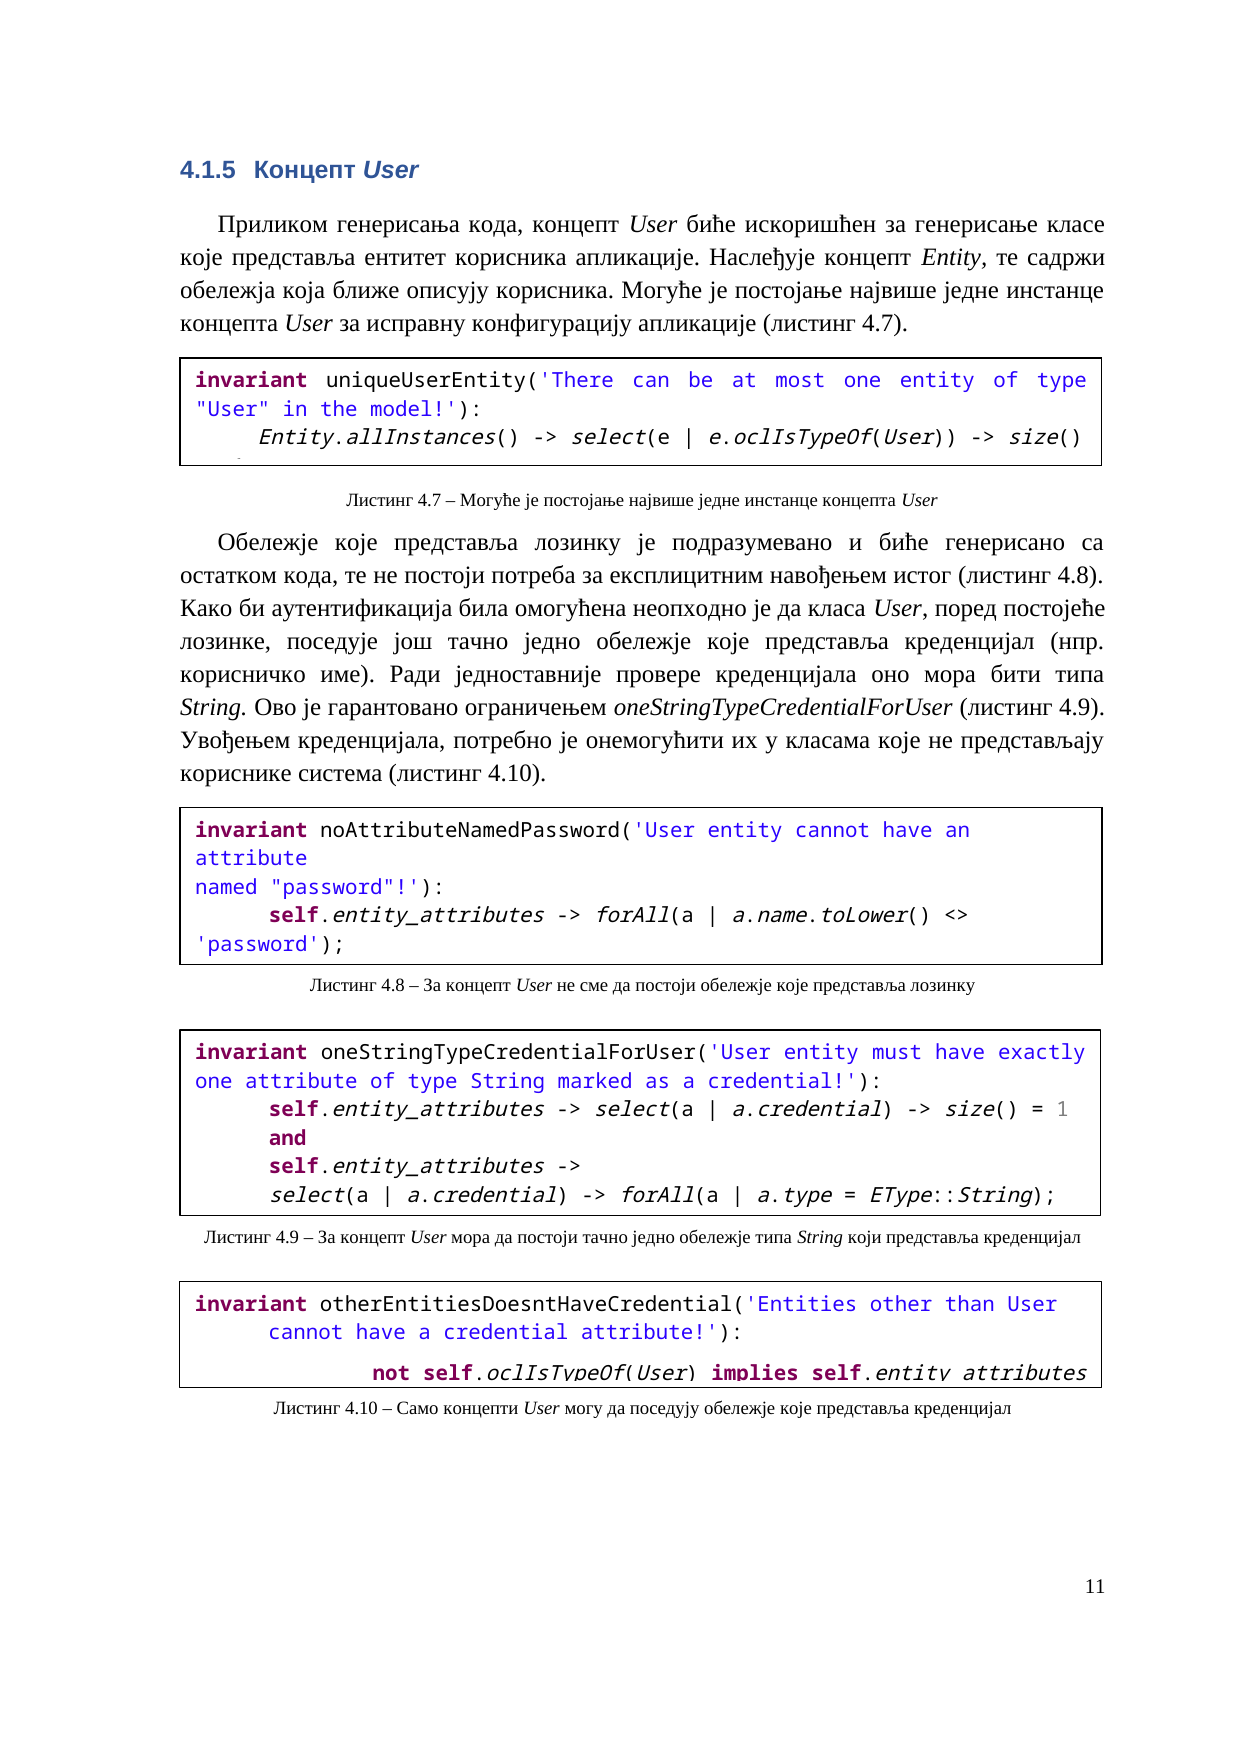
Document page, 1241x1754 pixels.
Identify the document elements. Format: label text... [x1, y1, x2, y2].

text Листинг 4.10 – Само концепти User могу да поседују обележје које представља креденцијал [180, 1281, 1105, 1419]
text Листинг 4.8 – За концепт User не сме да постоји обележје које представља лозинку [180, 974, 1105, 996]
text Листинг 4.7 – Могуће је постојање највише једне инстанце концепта User [180, 488, 1105, 510]
text Приликом генерисања кода, концепт User биће искоришћен за генерисање класе које представља ентитет корисника апликације. Наслеђује концепт Entity, те садржи обележја која ближе описују корисника. Могуће је постојање највише једне инстанце концепта User за исправну конфигурацију апликације (листинг 4.7). [180, 209, 1105, 337]
text Листинг 4.9 – За концепт User мора да постоји тачно једно обележје типа String који представља креденцијал [180, 1226, 1105, 1247]
text Обележје које представља лозинку је подразумевано и биће генерисано са остатком кода, те не постоји потреба за експлицитним навођењем истог (листинг 4.8). Како би аутентификација била омогућена неопходно је да класа User, поред постојеће лозинке, поседује још тачно једно обележје које представља креденцијал (нпр. корисничко име). Ради једноставније провере креденцијала оно мора бити типа String. Ово је гарантовано ограничењем oneStringTypeCredentialForUser (листинг 4.9). Увођењем креденцијала, потребно је онемогућити их у класама које не представљају кориснике система (листинг 4.10). [180, 527, 1105, 787]
subtitle Концепт User [180, 156, 1105, 184]
